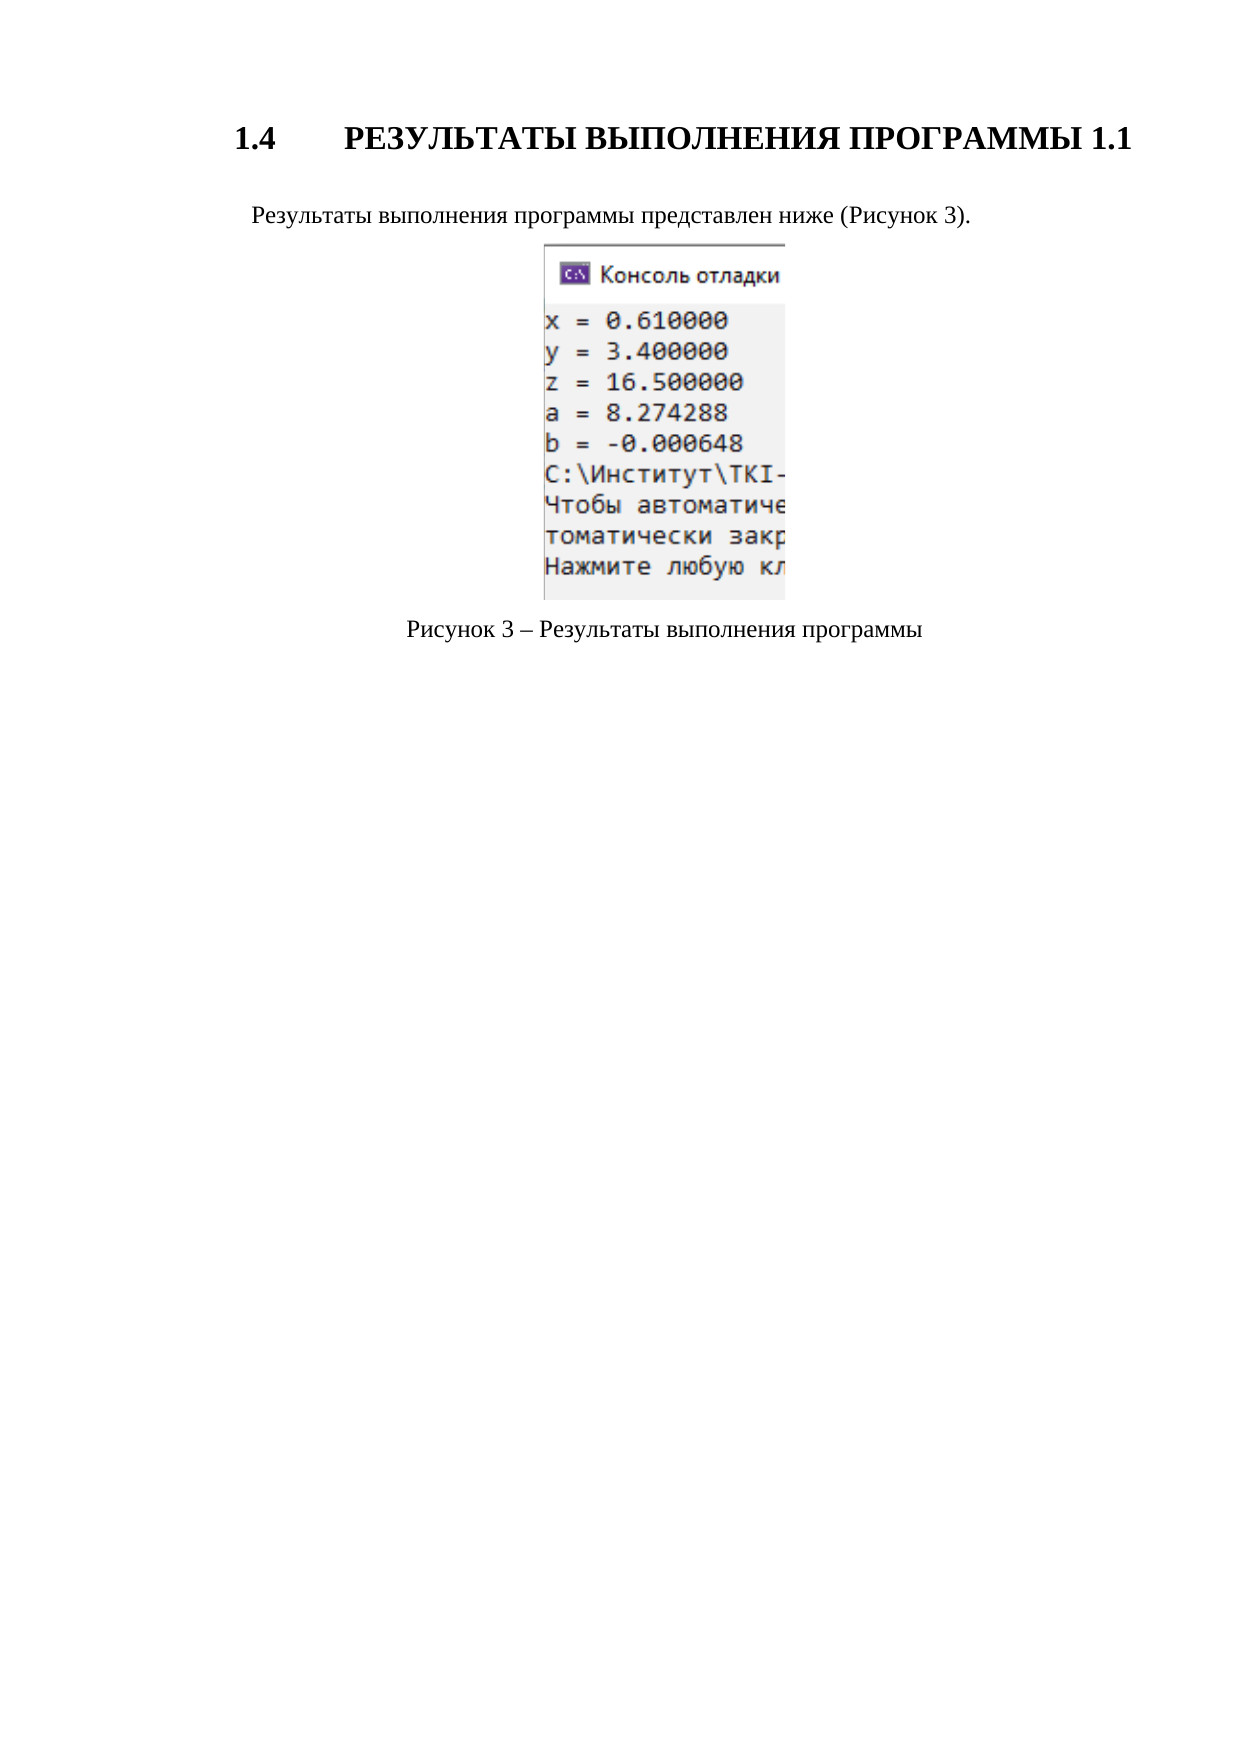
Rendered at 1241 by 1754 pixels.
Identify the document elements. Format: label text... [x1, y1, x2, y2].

picture [543, 243, 786, 600]
text Результаты выполнения программы 1.1 [215, 118, 1152, 156]
text Результаты выполнения программы представлен ниже (Рисунок 3). [177, 201, 1152, 229]
